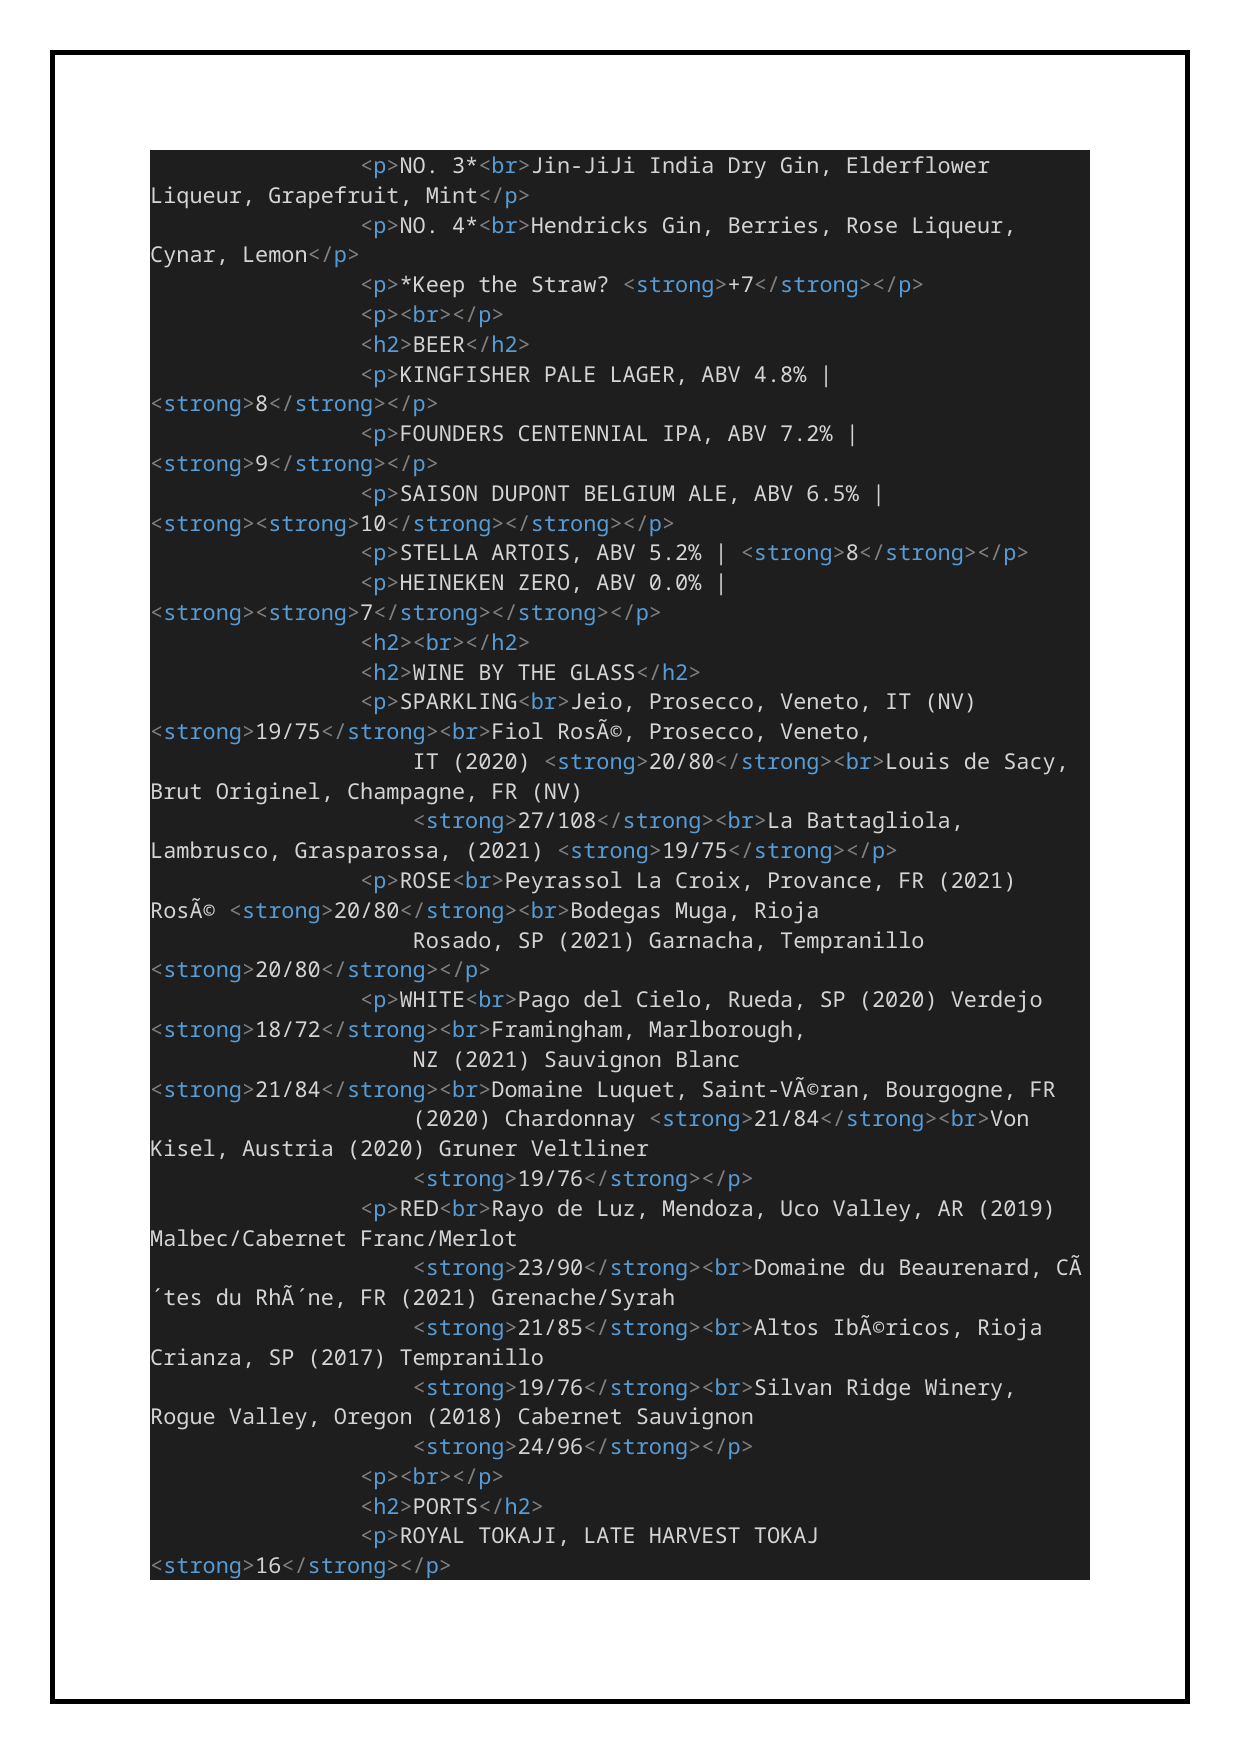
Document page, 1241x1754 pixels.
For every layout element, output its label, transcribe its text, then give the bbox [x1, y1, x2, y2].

text <strong>19/76</strong><br>Silvan Ridge Winery, Rogue Valley, Oregon (2018) Cabernet Sauvignon [150, 1371, 1090, 1431]
text <p>NO. 4*<br>Hendricks Gin, Berries, Rose Liqueur, Cynar, Lemon</p> [150, 209, 1090, 269]
text <p>SAISON DUPONT BELGIUM ALE, ABV 6.5% | <strong><strong>10</strong></strong></p> [150, 478, 1090, 537]
text <h2>WINE BY THE GLASS</h2> [150, 656, 1090, 686]
text <h2><br></h2> [150, 627, 1090, 656]
text <p>ROYAL TOKAJI, LATE HARVEST TOKAJ <strong>16</strong></p> [150, 1520, 1090, 1580]
text <p>KINGFISHER PALE LAGER, ABV 4.8% | <strong>8</strong></p> [150, 358, 1090, 418]
text <p><br></p> [150, 299, 1090, 329]
text <p><br></p> [150, 1461, 1090, 1491]
text <p>*Keep the Straw? <strong>+7</strong></p> [150, 269, 1090, 299]
text <p>WHITE<br>Pago del Cielo, Rueda, SP (2020) Verdejo <strong>18/72</strong><br>Framingham, Marlborough, [150, 984, 1090, 1044]
text <p>STELLA ARTOIS, ABV 5.2% | <strong>8</strong></p> [150, 537, 1090, 567]
text <p>RED<br>Rayo de Luz, Mendoza, Uco Valley, AR (2019) Malbec/Cabernet Franc/Merlot [150, 1193, 1090, 1252]
text <p>HEINEKEN ZERO, ABV 0.0% | <strong><strong>7</strong></strong></p> [150, 567, 1090, 627]
text <p>NO. 3*<br>Jin-JiJi India Dry Gin, Elderflower Liqueur, Grapefruit, Mint</p> [150, 150, 1090, 209]
text <strong>23/90</strong><br>Domaine du Beaurenard, CÃ´tes du RhÃ´ne, FR (2021) Grenache/Syrah [150, 1252, 1090, 1312]
text <p>SPARKLING<br>Jeio, Prosecco, Veneto, IT (NV) <strong>19/75</strong><br>Fiol RosÃ©, Prosecco, Veneto, [150, 686, 1090, 746]
text <h2>BEER</h2> [150, 329, 1090, 358]
text <strong>27/108</strong><br>La Battagliola, Lambrusco, Grasparossa, (2021) <strong>19/75</strong></p> [150, 805, 1090, 865]
text (2020) Chardonnay <strong>21/84</strong><br>Von Kisel, Austria (2020) Gruner Veltliner [150, 1103, 1090, 1163]
text Rosado, SP (2021) Garnacha, Tempranillo <strong>20/80</strong></p> [150, 924, 1090, 984]
text <h2>PORTS</h2> [150, 1491, 1090, 1520]
text <strong>21/85</strong><br>Altos IbÃ©ricos, Rioja Crianza, SP (2017) Tempranillo [150, 1312, 1090, 1371]
text <strong>24/96</strong></p> [150, 1431, 1090, 1461]
text IT (2020) <strong>20/80</strong><br>Louis de Sacy, Brut Originel, Champagne, FR (NV) [150, 746, 1090, 805]
text <p>FOUNDERS CENTENNIAL IPA, ABV 7.2% | <strong>9</strong></p> [150, 418, 1090, 478]
text <strong>19/76</strong></p> [150, 1163, 1090, 1193]
text <p>ROSE<br>Peyrassol La Croix, Provance, FR (2021) RosÃ© <strong>20/80</strong><br>Bodegas Muga, Rioja [150, 865, 1090, 924]
text NZ (2021) Sauvignon Blanc <strong>21/84</strong><br>Domaine Luquet, Saint-VÃ©ran, Bourgogne, FR [150, 1044, 1090, 1103]
